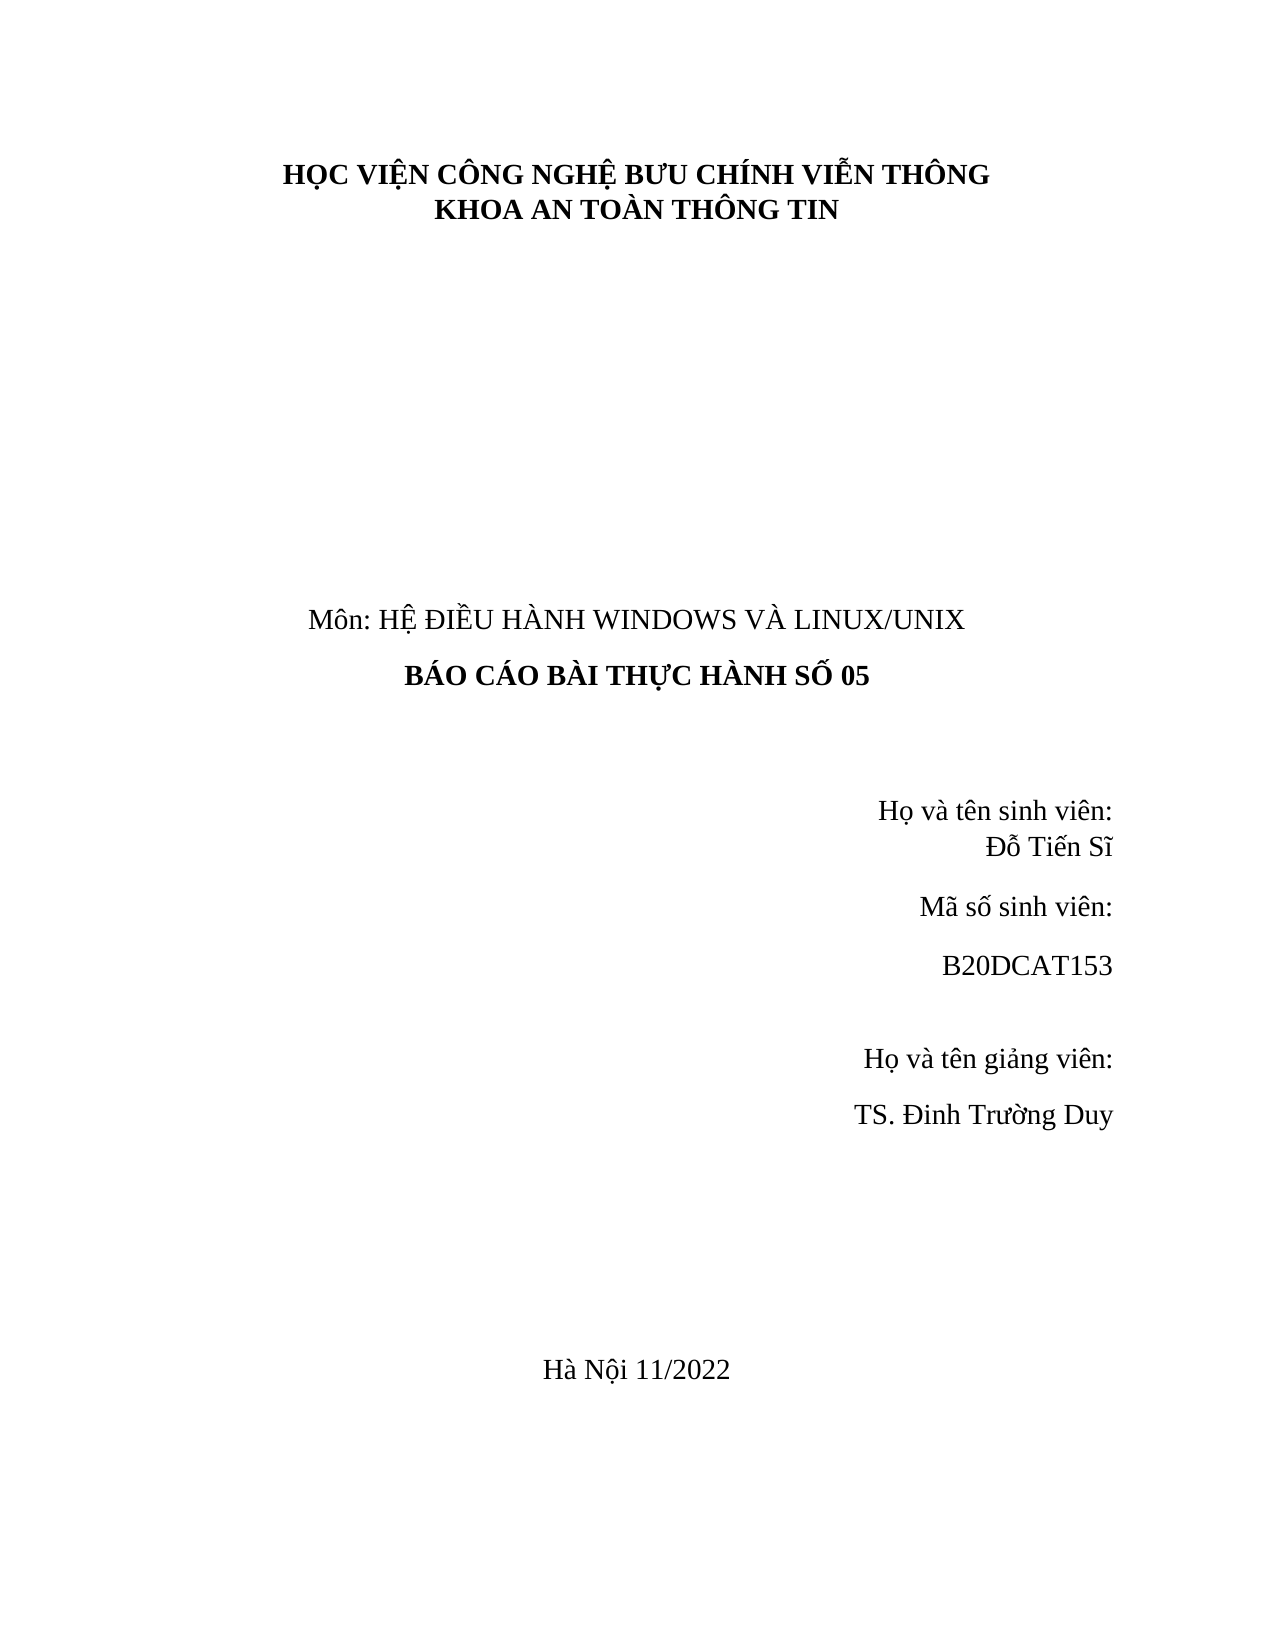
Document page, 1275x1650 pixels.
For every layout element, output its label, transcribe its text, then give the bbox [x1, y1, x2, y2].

text Mã số sinh viên: [150, 889, 1113, 922]
text B20DCAT153 [150, 948, 1113, 982]
text Hà Nội 11/2022 [150, 1352, 1123, 1386]
text TS. Đinh Trường Duy [750, 1097, 1113, 1131]
text Đỗ Tiến Sĩ [150, 829, 1112, 863]
subtitle Họ và tên sinh viên: [150, 793, 1113, 826]
text Môn: HỆ ĐIỀU HÀNH WINDOWS VÀ LINUX/UNIX [249, 602, 1024, 635]
text HỌC VIỆN CÔNG NGHỆ BƯU CHÍNH VIỄN THÔNG KHOA AN TOÀN THÔNG TIN [249, 157, 1024, 226]
title BÁO CÁO BÀI THỰC HÀNH SỐ 05 [249, 658, 1024, 691]
text Họ và tên giảng viên: [750, 1041, 1113, 1074]
